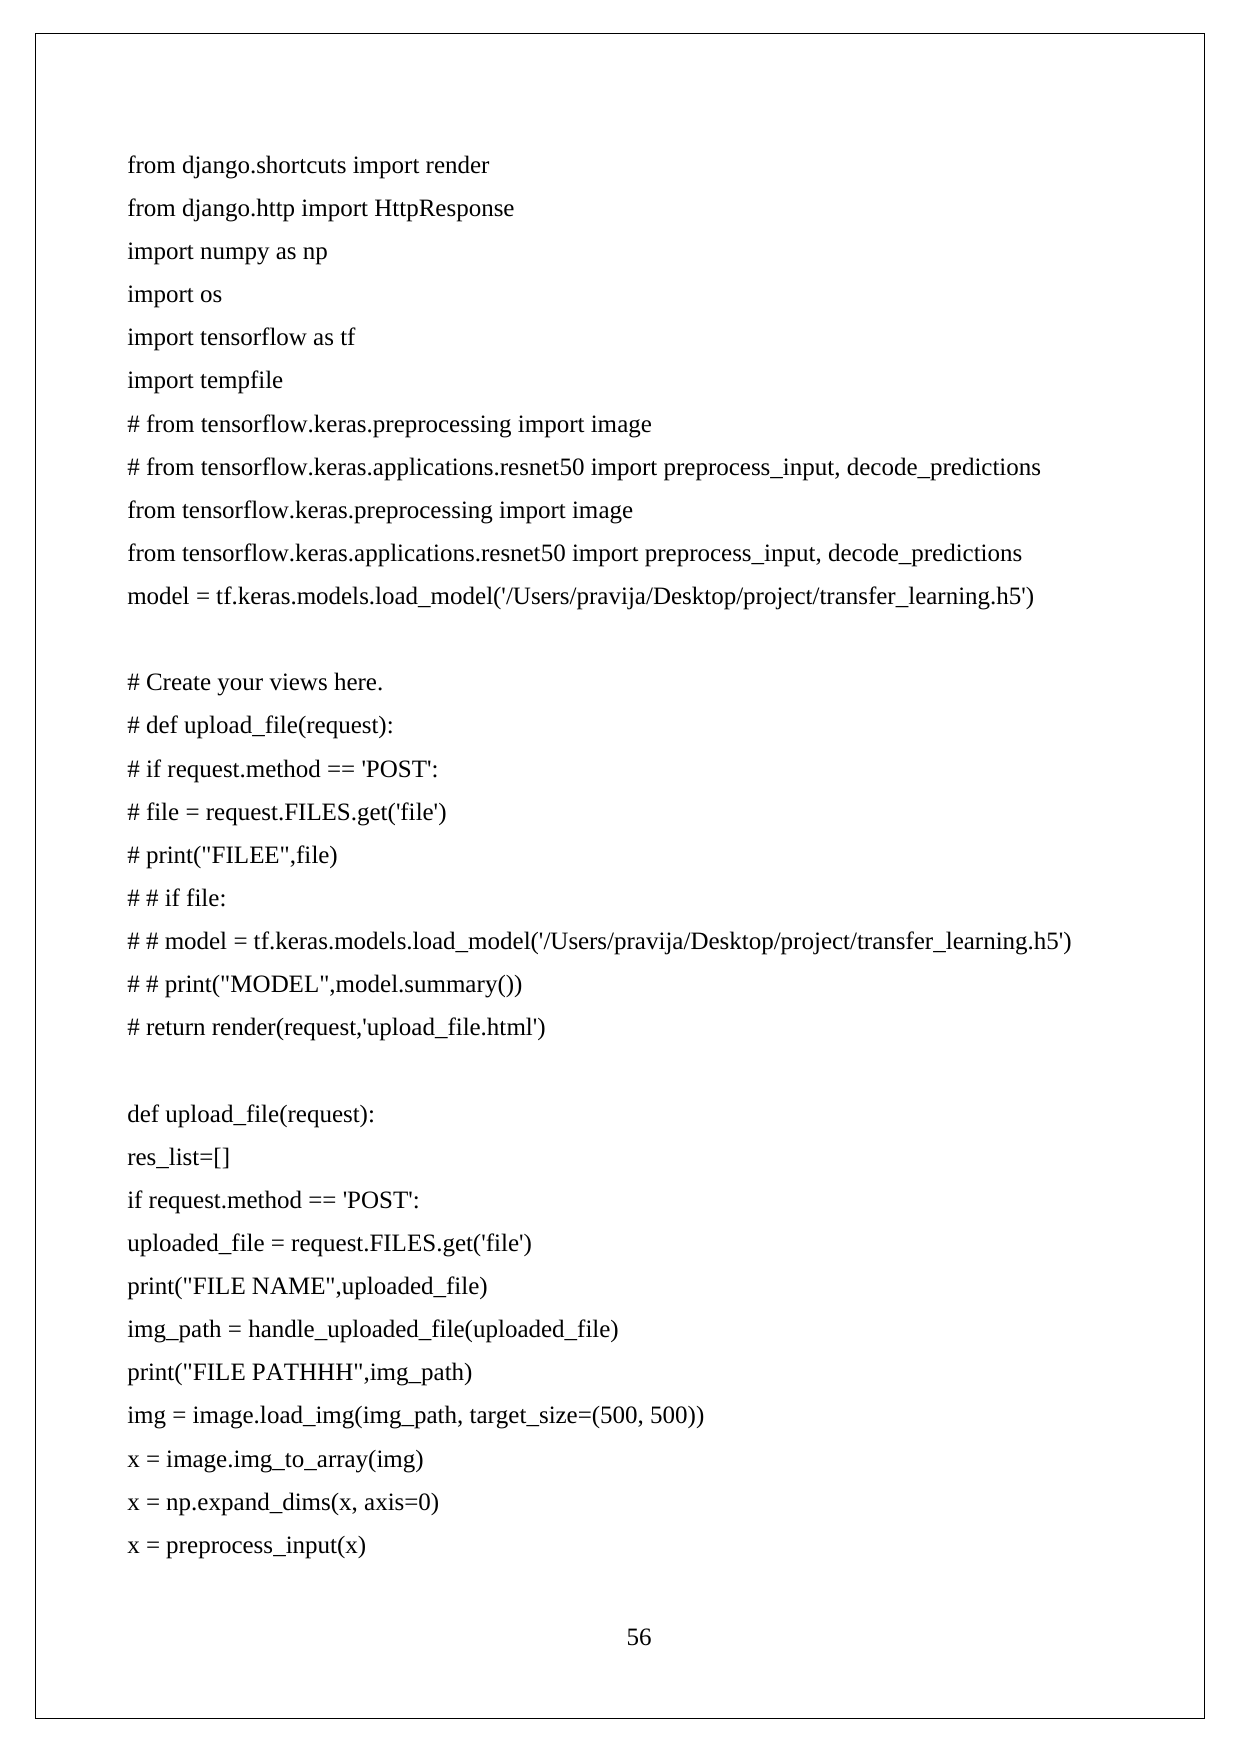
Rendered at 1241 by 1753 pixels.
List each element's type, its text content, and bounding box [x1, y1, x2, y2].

text from tensorflow.keras.preprocessing import image [127, 495, 1151, 524]
text # print("FILEE",file) [127, 840, 1151, 869]
text # Create your views here. [127, 667, 1151, 696]
text import os [127, 279, 1151, 308]
text # from tensorflow.keras.preprocessing import image [127, 409, 1151, 437]
text print("FILE PATHHH",img_path) [127, 1357, 1151, 1386]
text x = np.expand_dims(x, axis=0) [127, 1487, 1151, 1516]
text import tensorflow as tf [127, 322, 1151, 351]
text img = image.load_img(img_path, target_size=(500, 500)) [127, 1401, 1151, 1429]
text x = preprocess_input(x) [127, 1530, 1151, 1559]
text def upload_file(request): [127, 1099, 1151, 1127]
text model = tf.keras.models.load_model('/Users/pravija/Desktop/project/transfer_learning.h5') [127, 581, 1151, 610]
text # from tensorflow.keras.applications.resnet50 import preprocess_input, decode_predictions [127, 452, 1151, 481]
text # if request.method == 'POST': [127, 754, 1151, 782]
text # # model = tf.keras.models.load_model('/Users/pravija/Desktop/project/transfer_learning.h5') [127, 926, 1151, 955]
text import tempfile [127, 366, 1151, 394]
text # file = request.FILES.get('file') [127, 797, 1151, 826]
text from django.http import HttpResponse [127, 193, 1151, 222]
text x = image.img_to_array(img) [127, 1444, 1151, 1472]
text from tensorflow.keras.applications.resnet50 import preprocess_input, decode_predictions [127, 538, 1151, 567]
text # return render(request,'upload_file.html') [127, 1012, 1151, 1041]
text if request.method == 'POST': [127, 1185, 1151, 1214]
text from django.shortcuts import render [127, 150, 1151, 179]
text res_list=[] [127, 1142, 1151, 1171]
text img_path = handle_uploaded_file(uploaded_file) [127, 1314, 1151, 1343]
text uploaded_file = request.FILES.get('file') [127, 1228, 1151, 1257]
text # # print("MODEL",model.summary()) [127, 969, 1151, 998]
text import numpy as np [127, 236, 1151, 265]
text # def upload_file(request): [127, 711, 1151, 739]
text print("FILE NAME",uploaded_file) [127, 1271, 1151, 1300]
text # # if file: [127, 883, 1151, 912]
